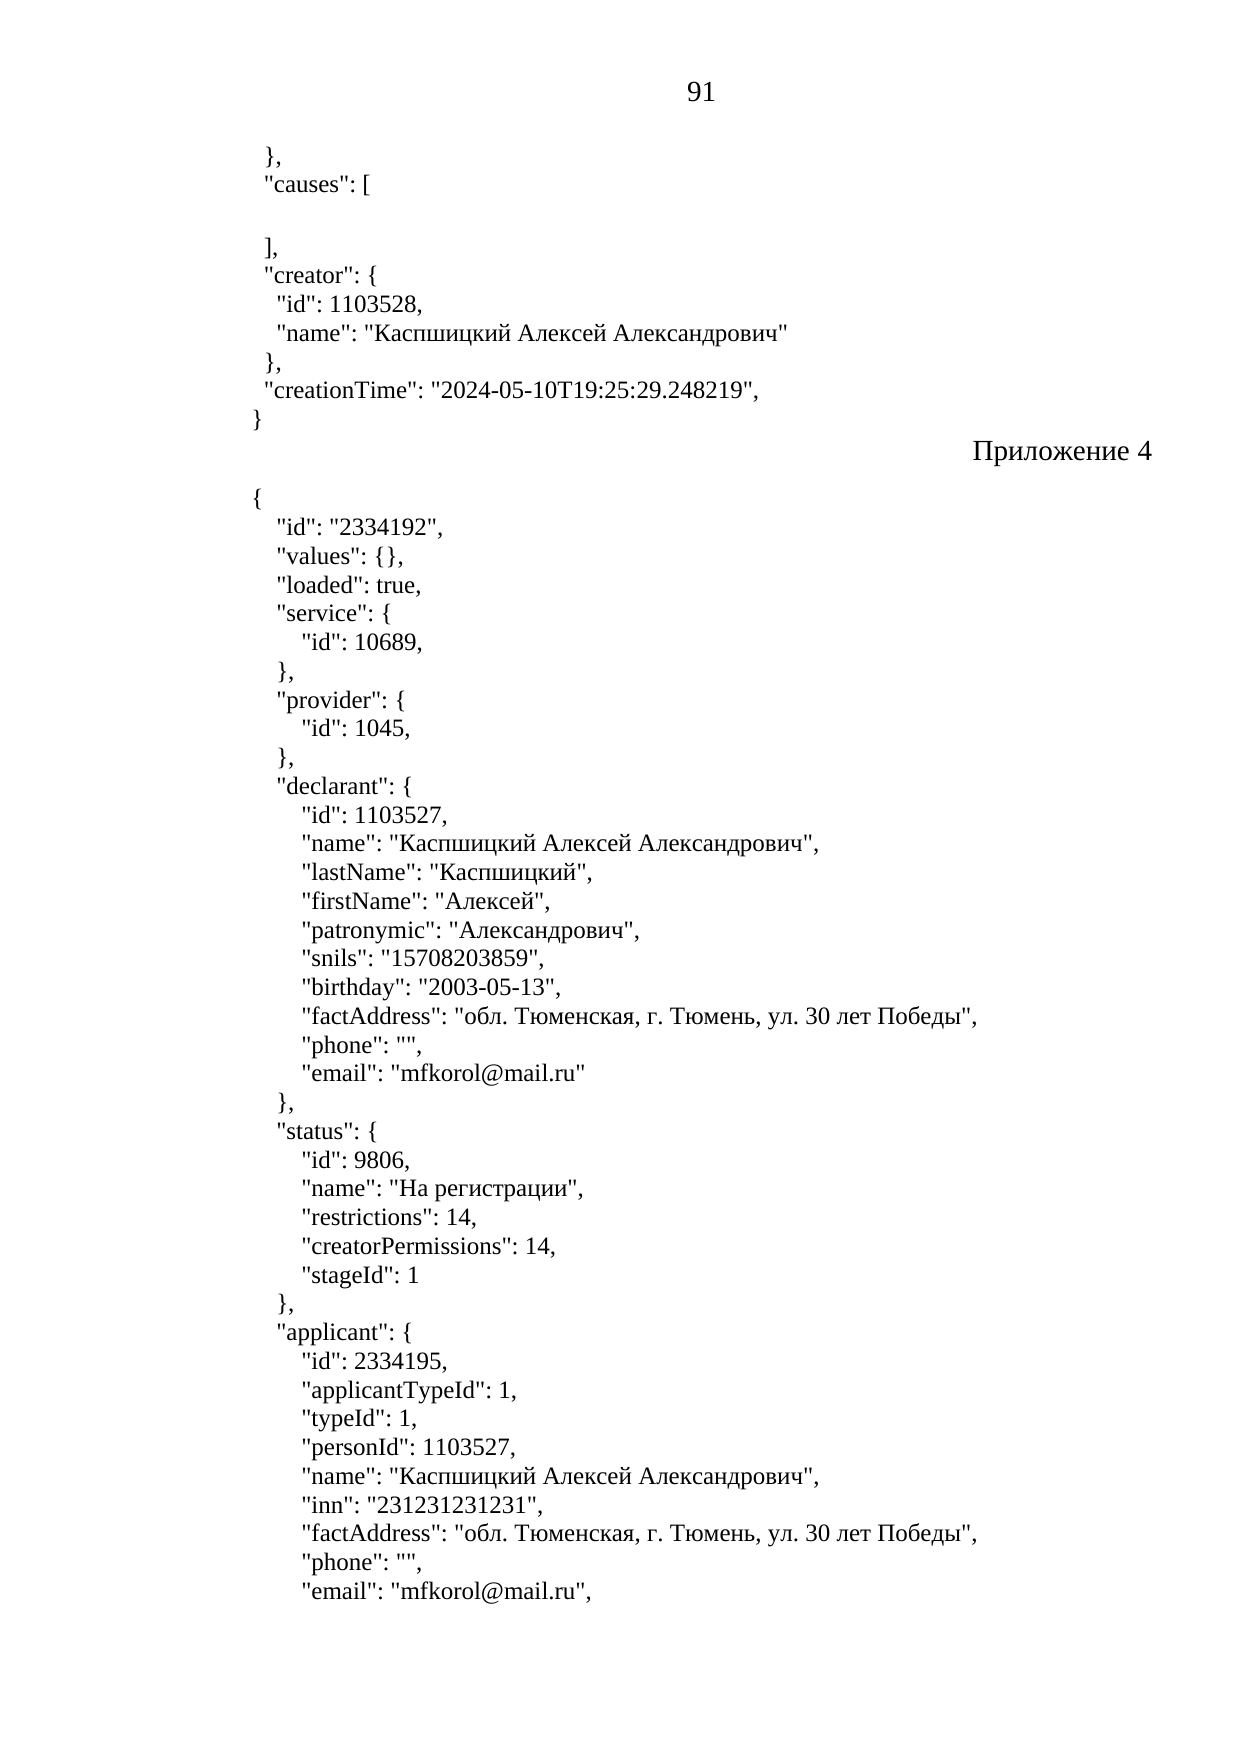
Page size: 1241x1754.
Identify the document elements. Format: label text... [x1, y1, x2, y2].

text "name": "На регистрации", [177, 1173, 1152, 1202]
text "id": 1103527, [177, 800, 1152, 828]
text "id": 9806, [177, 1145, 1152, 1173]
text }, [177, 1087, 1152, 1116]
text "inn": "231231231231", [177, 1490, 1152, 1518]
text "email": "mfkorol@mail.ru" [177, 1058, 1152, 1087]
text }, [177, 347, 1152, 376]
text "id": 10689, [177, 627, 1152, 656]
text "applicantTypeId": 1, [177, 1375, 1152, 1403]
text "values": {}, [177, 541, 1152, 570]
text "loaded": true, [177, 570, 1152, 598]
text "name": "Каспшицкий Алексей Александрович", [177, 828, 1152, 857]
text "phone": "", [177, 1030, 1152, 1058]
text "email": "mfkorol@mail.ru", [177, 1576, 1152, 1605]
text "creationTime": "2024-05-10T19:25:29.248219", [177, 376, 1152, 404]
text "service": { [177, 598, 1152, 627]
text }, [177, 1288, 1152, 1317]
text "name": "Каспшицкий Алексей Александрович" [177, 318, 1152, 347]
text "birthday": "2003-05-13", [177, 972, 1152, 1001]
text "typeId": 1, [177, 1403, 1152, 1432]
text "status": { [177, 1116, 1152, 1145]
text "id": 1103528, [177, 289, 1152, 318]
text "lastName": "Каспшицкий", [177, 857, 1152, 886]
text "applicant": { [177, 1317, 1152, 1346]
text Приложение 4 [177, 433, 1152, 467]
text "id": 2334195, [177, 1346, 1152, 1375]
text "id": 1045, [177, 713, 1152, 742]
text "creator": { [177, 261, 1152, 289]
text }, [177, 656, 1152, 685]
text "creatorPermissions": 14, [177, 1231, 1152, 1260]
text "factAddress": "обл. Тюменская, г. Тюмень, ул. 30 лет Победы", [177, 1001, 1152, 1030]
text }, [177, 742, 1152, 771]
text "phone": "", [177, 1547, 1152, 1576]
text "snils": "15708203859", [177, 943, 1152, 972]
text ], [177, 232, 1152, 261]
text "id": "2334192", [177, 512, 1152, 541]
text "declarant": { [177, 771, 1152, 800]
text }, [177, 141, 1152, 169]
text "provider": { [177, 685, 1152, 713]
text "name": "Каспшицкий Алексей Александрович", [177, 1461, 1152, 1490]
text "personId": 1103527, [177, 1432, 1152, 1461]
text "stageId": 1 [177, 1260, 1152, 1288]
text { [177, 483, 1152, 512]
text "patronymic": "Александрович", [177, 915, 1152, 943]
text "factAddress": "обл. Тюменская, г. Тюмень, ул. 30 лет Победы", [177, 1518, 1152, 1547]
text "restrictions": 14, [177, 1202, 1152, 1231]
text "firstName": "Алексей", [177, 886, 1152, 915]
text } [177, 404, 1152, 433]
text "causes": [ [177, 169, 1152, 198]
